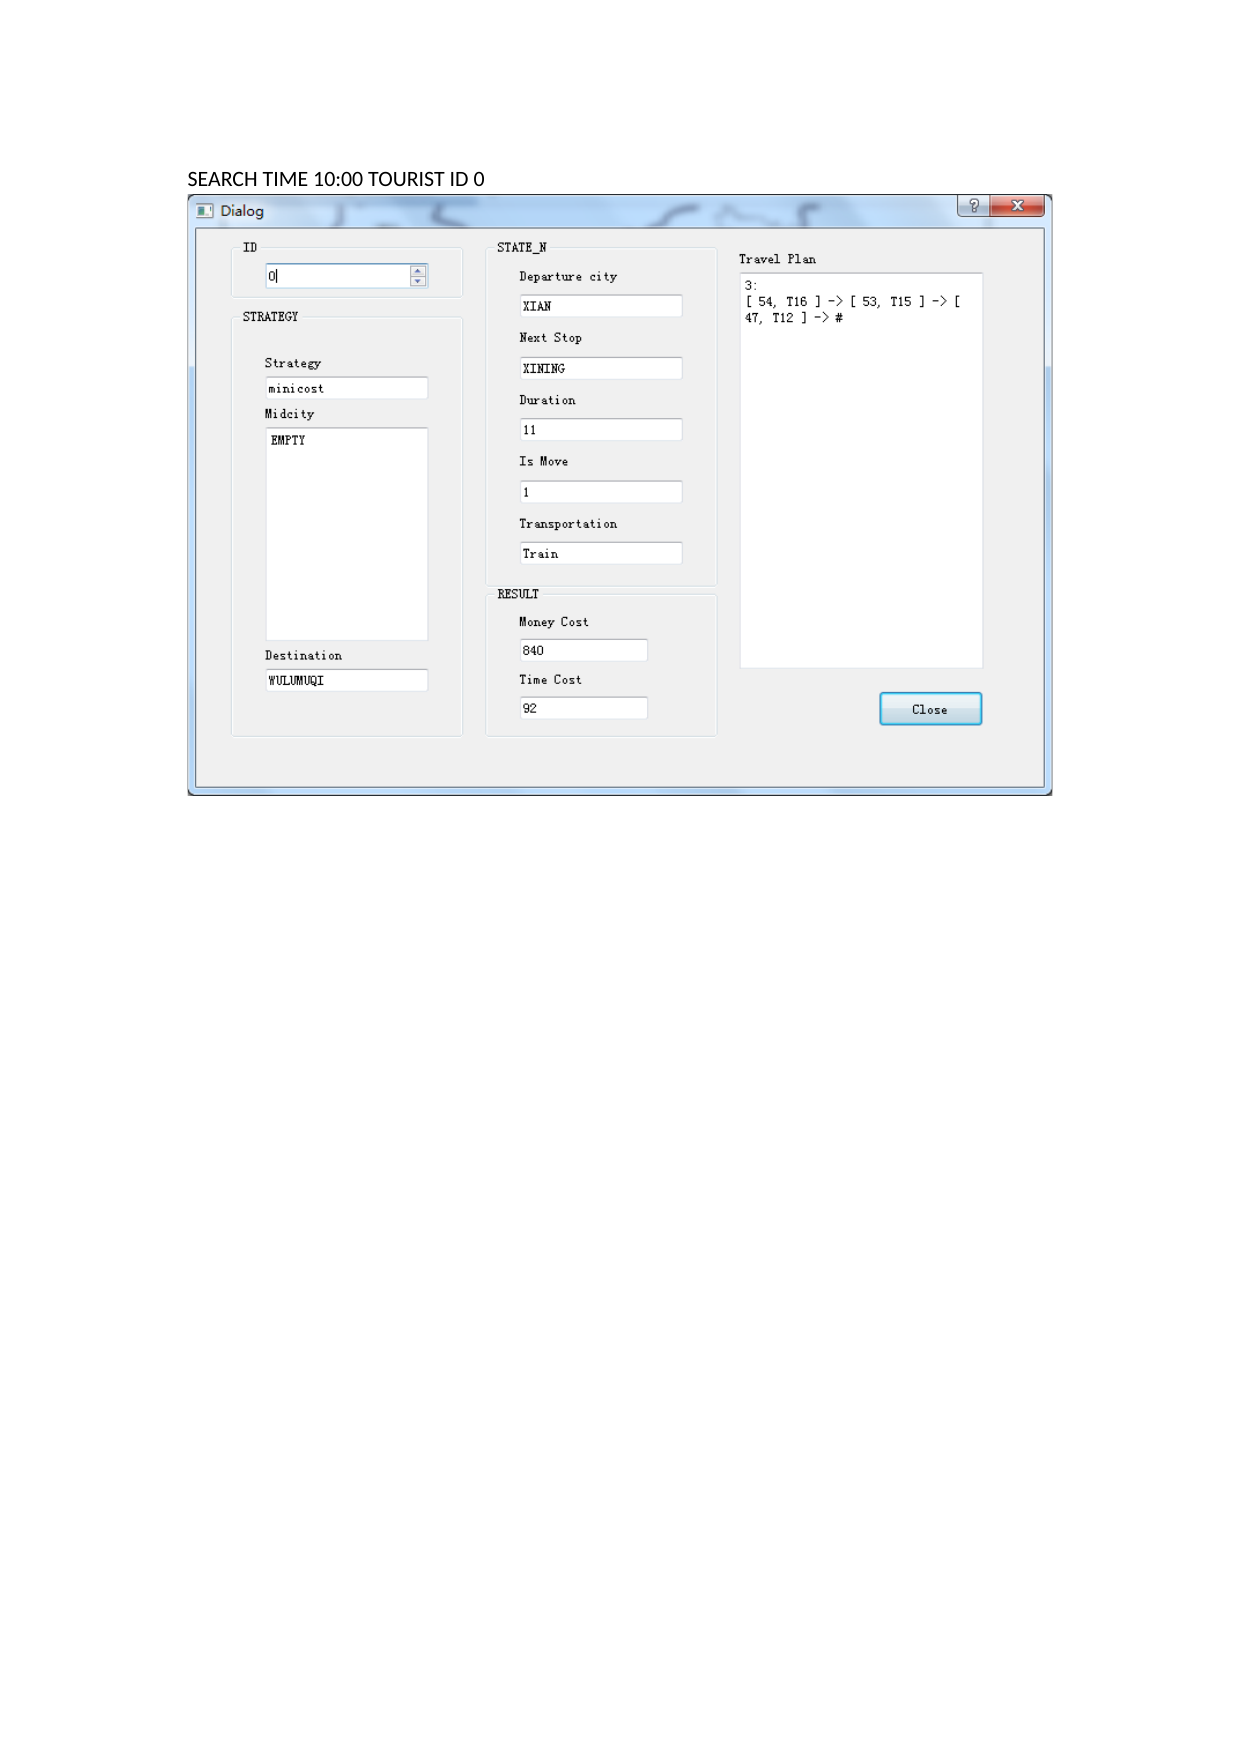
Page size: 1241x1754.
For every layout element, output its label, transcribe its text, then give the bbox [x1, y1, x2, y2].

text SEARCH TIME 10:00 TOURIST ID 0 [187, 162, 1053, 194]
picture [187, 194, 1053, 796]
